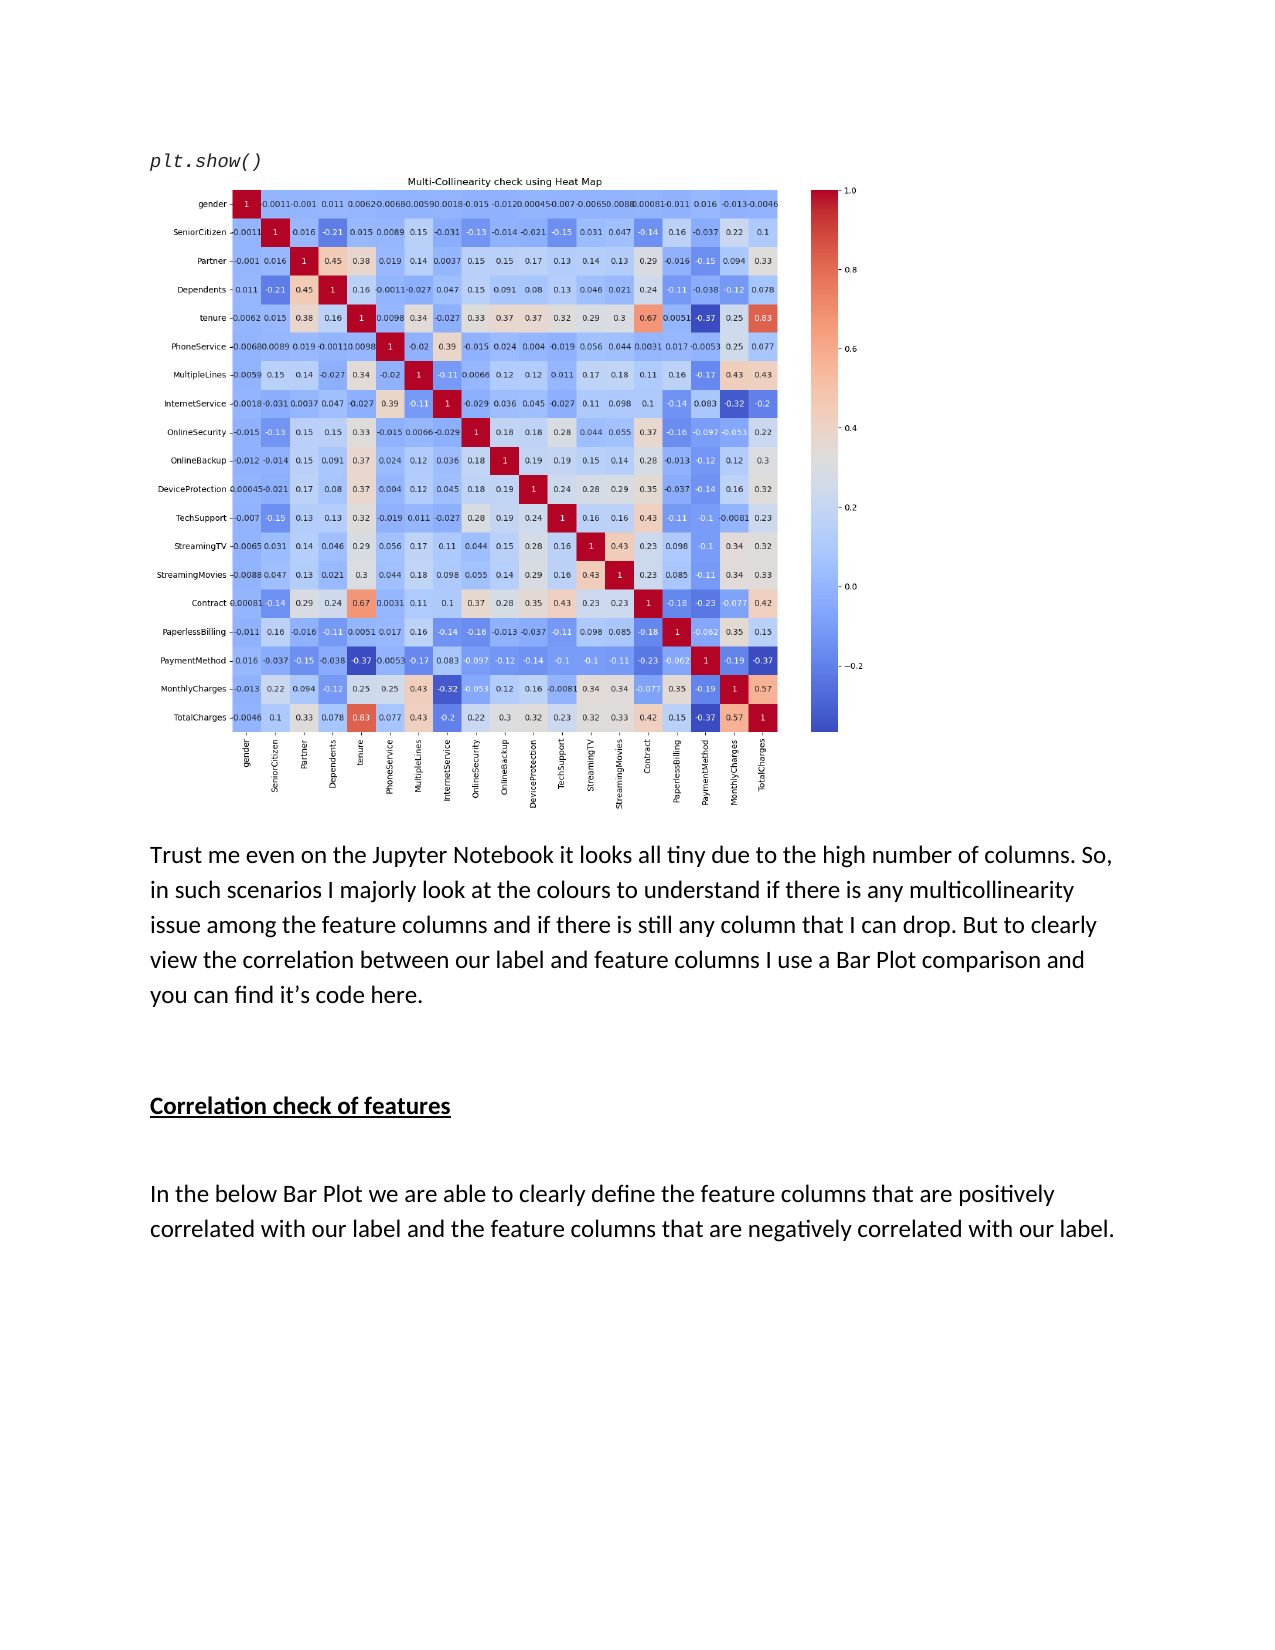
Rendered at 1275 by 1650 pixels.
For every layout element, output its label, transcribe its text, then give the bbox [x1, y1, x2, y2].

picture [150, 173, 869, 814]
text Correlation check of features [150, 1090, 1125, 1153]
text plt.show() [150, 150, 1125, 173]
text In the below Bar Plot we are able to clearly define the feature columns that are positively correlated with our label and the feature columns that are negatively correlated with our label. [150, 1178, 1125, 1244]
text Trust me even on the Jupyter Notebook it looks all tiny due to the high number of columns. So, in such scenarios I majorly look at the colours to understand if there is any multicollinearity issue among the feature columns and if there is still any column that I can drop. But to clearly view the correlation between our label and feature columns I use a Bar Plot comparison and you can find it’s code here. [150, 839, 1125, 1009]
